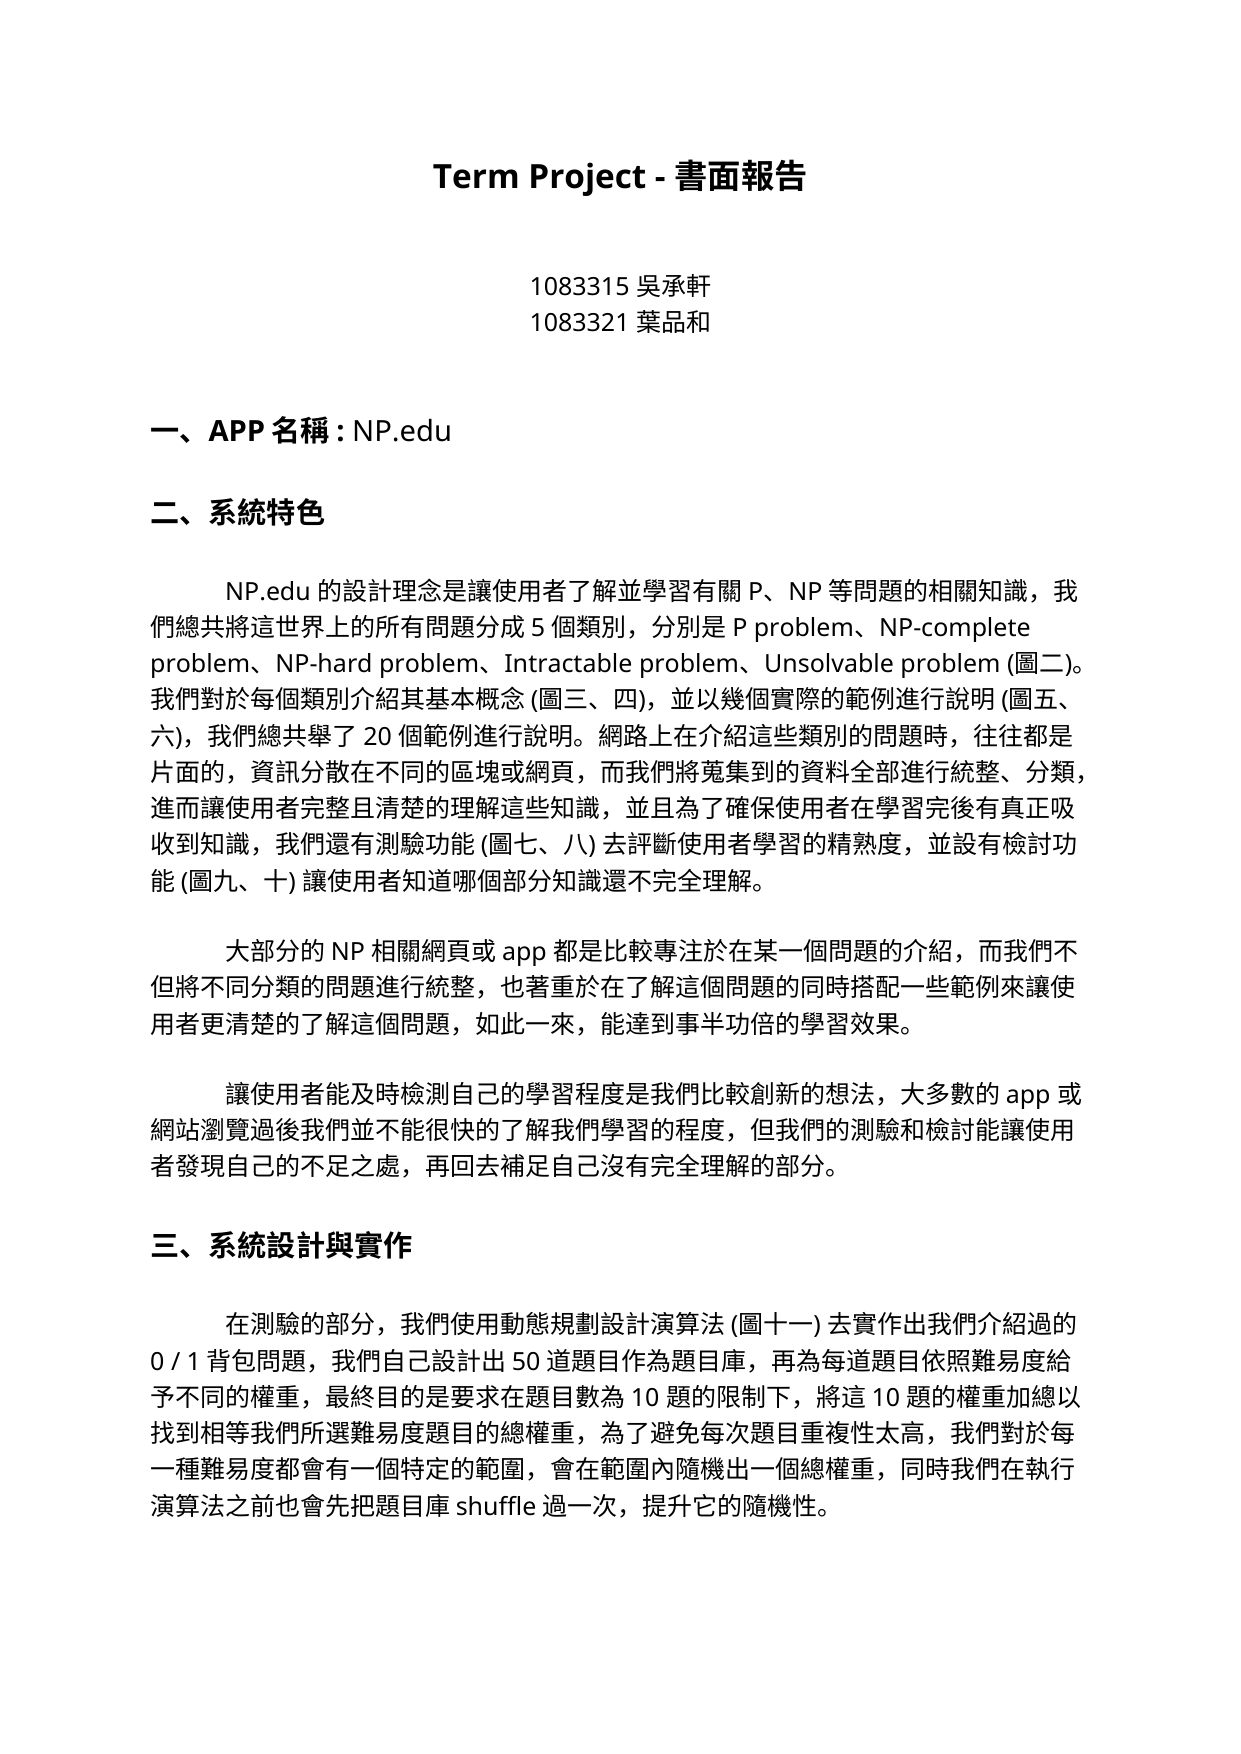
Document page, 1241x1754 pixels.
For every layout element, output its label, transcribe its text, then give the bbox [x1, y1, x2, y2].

text 1083321 葉品和 [150, 303, 1090, 339]
text 二、系統特色 [150, 489, 1090, 532]
text 三、系統設計與實作 [150, 1223, 1090, 1265]
text NP.edu 的設計理念是讓使用者了解並學習有關 P、NP 等問題的相關知識，我們總共將這世界上的所有問題分成 5 個類別，分別是 P problem、NP-complete problem、NP-hard problem、Intractable problem、Unsolvable problem (圖二)。我們對於每個類別介紹其基本概念 (圖三、四)，並以幾個實際的範例進行說明 (圖五、六)，我們總共舉了 20 個範例進行說明。網路上在介紹這些類別的問題時，往往都是片面的，資訊分散在不同的區塊或網頁，而我們將蒐集到的資料全部進行統整、分類，進而讓使用者完整且清楚的理解這些知識，並且為了確保使用者在學習完後有真正吸收到知識，我們還有測驗功能 (圖七、八) 去評斷使用者學習的精熟度，並設有檢討功能 (圖九、十) 讓使用者知道哪個部分知識還不完全理解。 [150, 571, 1090, 897]
text 一、APP名稱 : NP.edu [150, 407, 1090, 449]
text 1083315 吳承軒 [150, 267, 1090, 303]
text 在測驗的部分，我們使用動態規劃設計演算法 (圖十一) 去實作出我們介紹過的 0 / 1背包問題，我們自己設計出 50 道題目作為題目庫，再為每道題目依照難易度給予不同的權重，最終目的是要求在題目數為 10 題的限制下，將這 10 題的權重加總以找到相等我們所選難易度題目的總權重，為了避免每次題目重複性太高，我們對於每一種難易度都會有一個特定的範圍，會在範圍內隨機出一個總權重，同時我們在執行演算法之前也會先把題目庫 shuffle 過一次，提升它的隨機性。 [150, 1305, 1090, 1522]
text Term Project - 書面報告 [150, 150, 1090, 198]
text 讓使用者能及時檢測自己的學習程度是我們比較創新的想法，大多數的 app 或網站瀏覽過後我們並不能很快的了解我們學習的程度，但我們的測驗和檢討能讓使用者發現自己的不足之處，再回去補足自己沒有完全理解的部分。 [150, 1074, 1090, 1183]
text 大部分的 NP 相關網頁或 app 都是比較專注於在某一個問題的介紹，而我們不但將不同分類的問題進行統整，也著重於在了解這個問題的同時搭配一些範例來讓使用者更清楚的了解這個問題，如此一來，能達到事半功倍的學習效果。 [150, 932, 1090, 1040]
